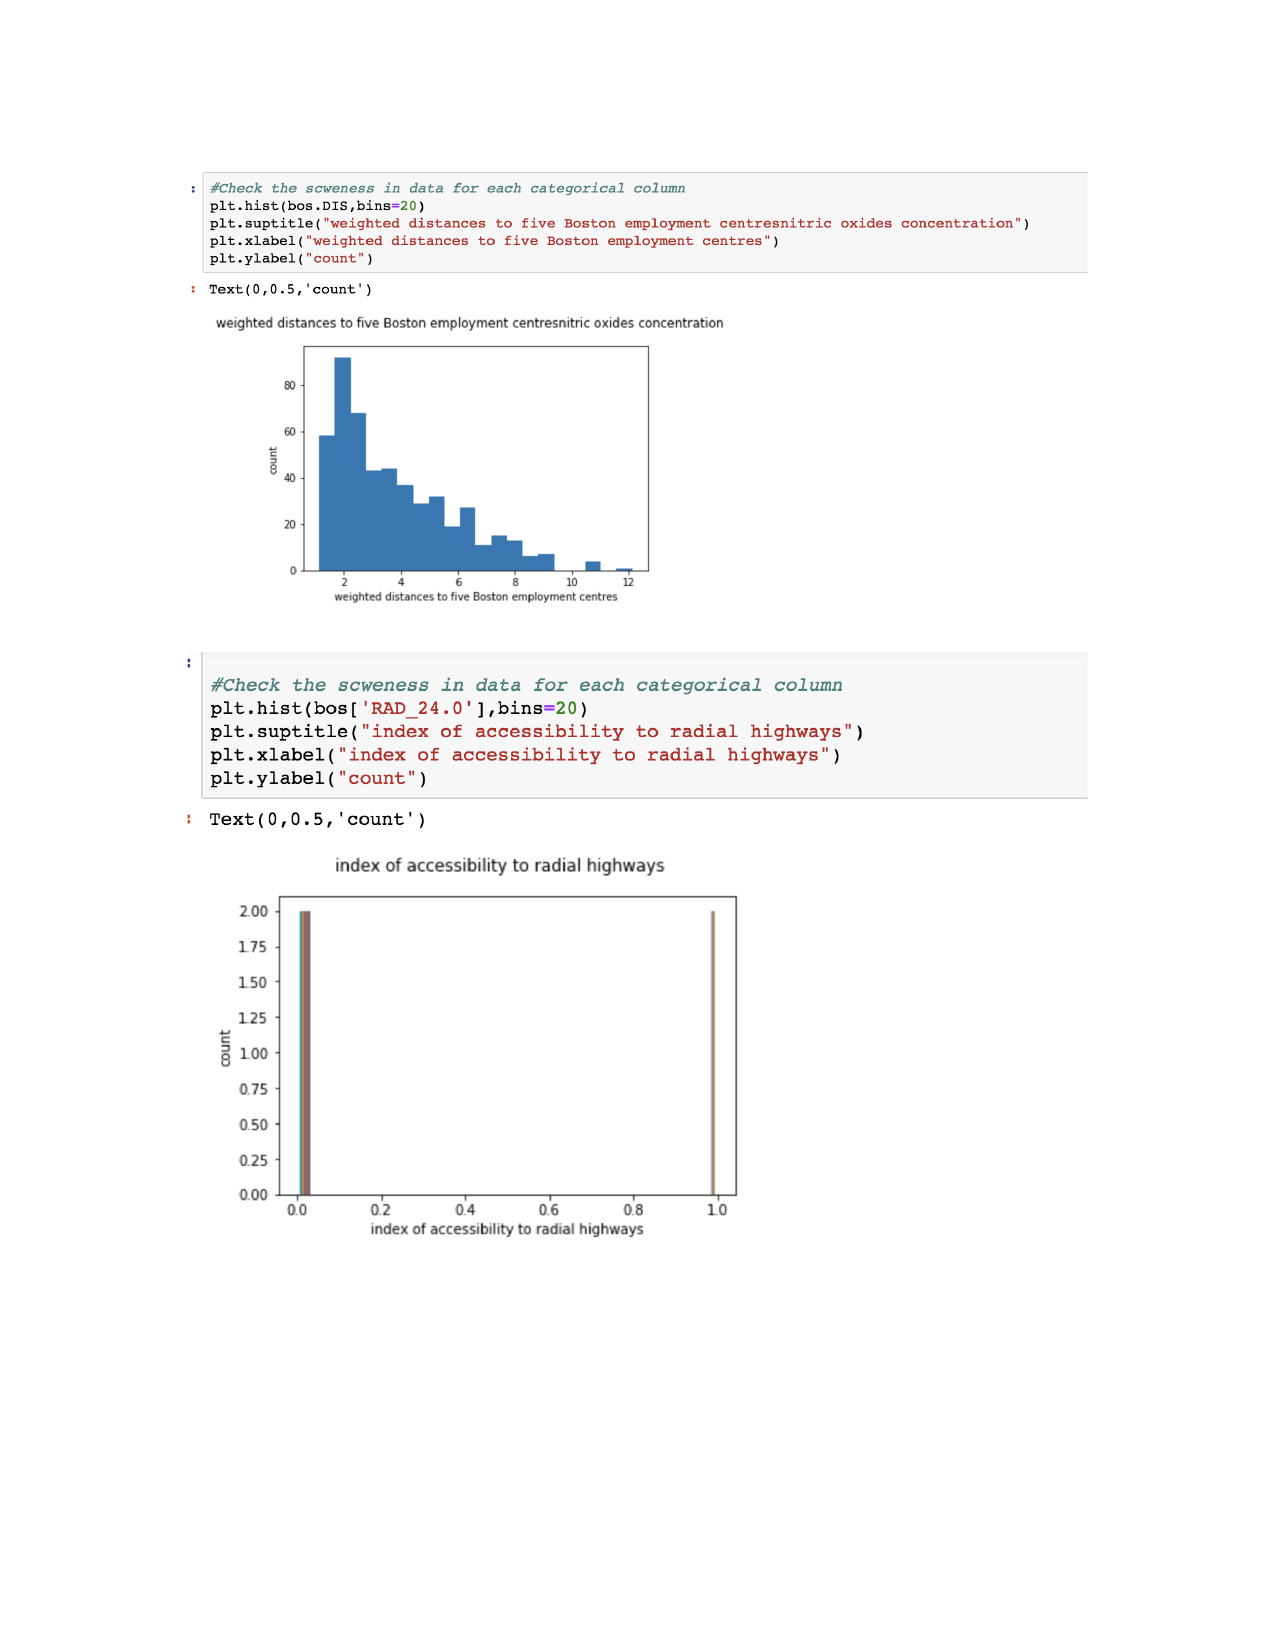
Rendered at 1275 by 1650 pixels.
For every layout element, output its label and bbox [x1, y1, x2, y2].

picture [187, 150, 1088, 628]
picture [187, 652, 1088, 1264]
